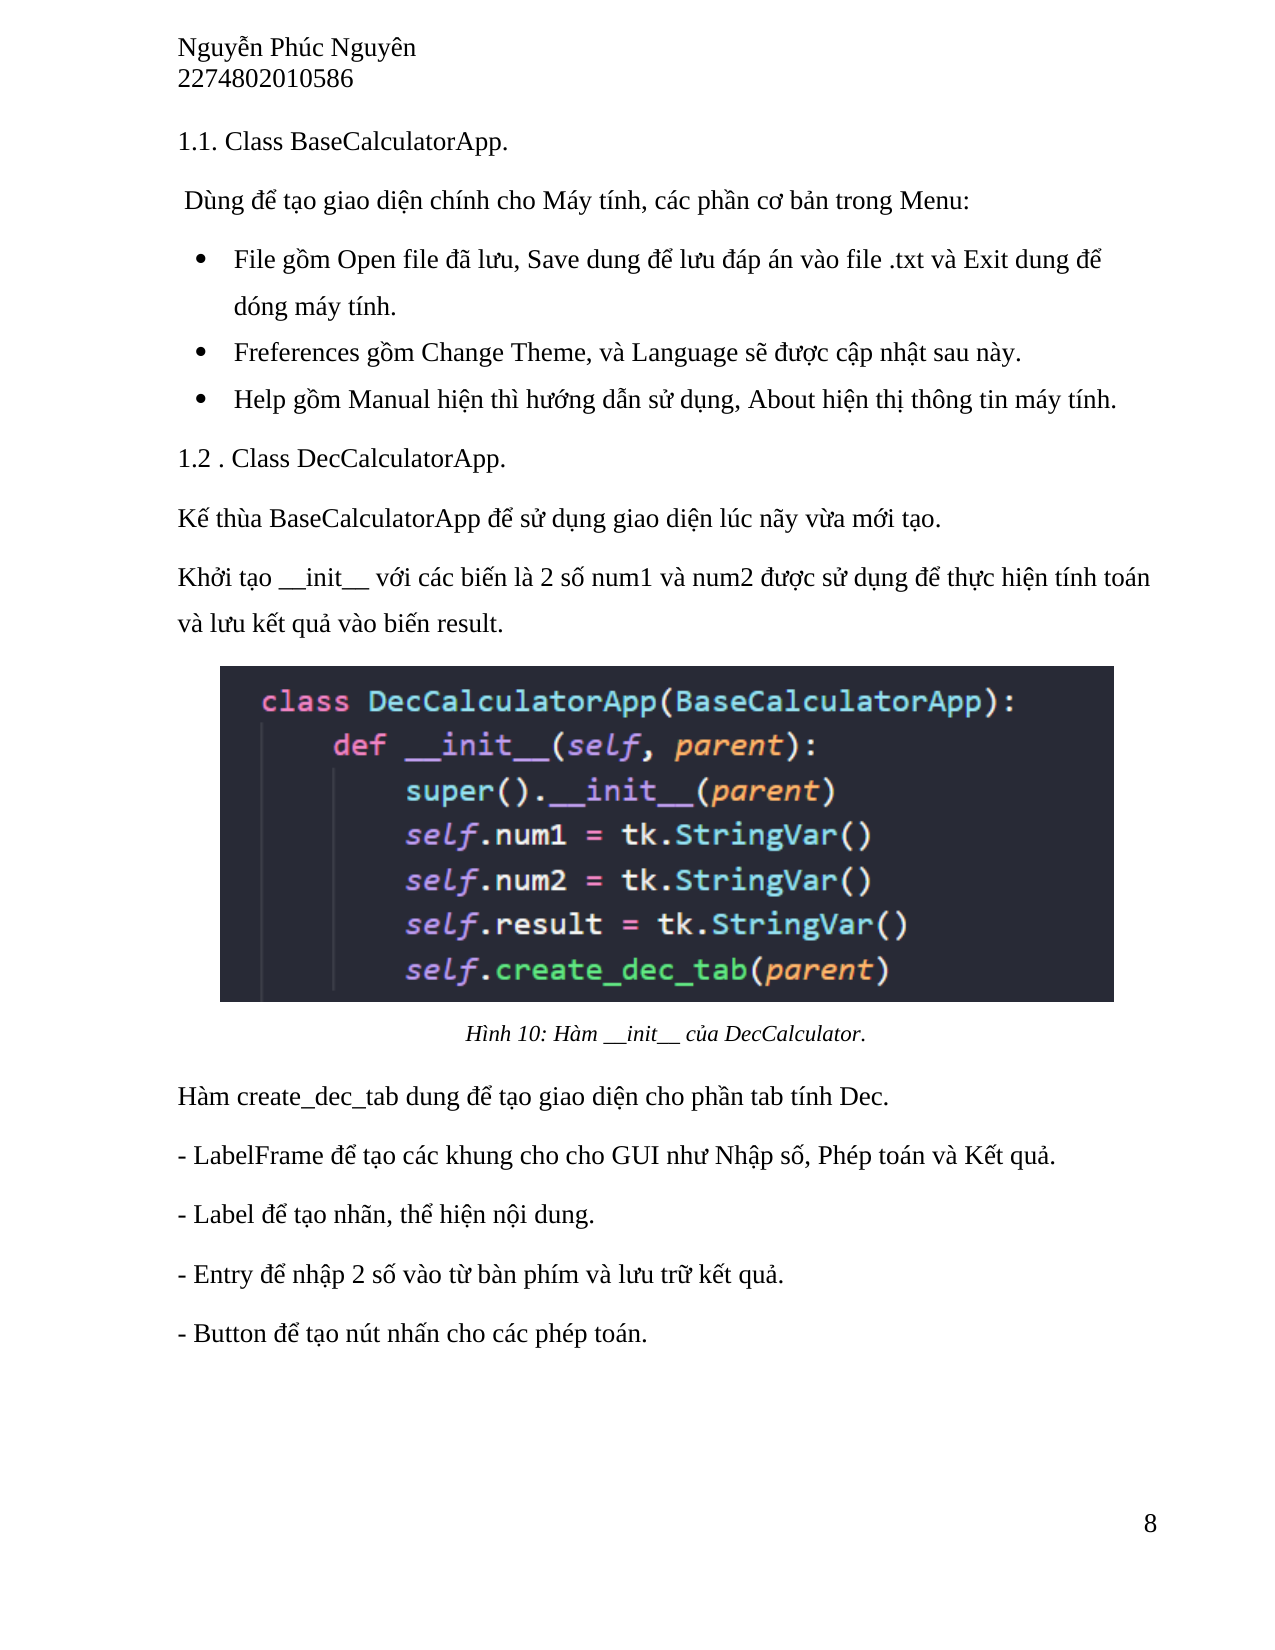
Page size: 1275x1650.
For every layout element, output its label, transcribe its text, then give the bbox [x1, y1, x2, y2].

text Hàm create_dec_tab dung để tạo giao diện cho phần tab tính Dec. [177, 1080, 1157, 1111]
text - Label để tạo nhãn, thể hiện nội dung. [177, 1198, 1157, 1230]
list Freferences gồm Change Theme, và Language sẽ được cập nhật sau này. [196, 336, 1157, 368]
list File gồm Open file đã lưu, Save dung để lưu đáp án vào file .txt và Exit dung để dóng máy tính. [196, 243, 1157, 321]
text - LabelFrame để tạo các khung cho cho GUI như Nhập số, Phép toán và Kết quả. [177, 1139, 1157, 1171]
subtitle 1.1. Class BaseCalculatorApp. [177, 124, 1157, 156]
text Khởi tạo __init__ với các biến là 2 số num1 và num2 được sử dụng để thực hiện tính toán và lưu kết quả vào biến result. [177, 561, 1157, 639]
text - Entry để nhập 2 số vào từ bàn phím và lưu trữ kết quả. [177, 1258, 1157, 1289]
subtitle 1.2 . Class DecCalculatorApp. [177, 443, 1157, 474]
picture [220, 666, 1114, 1002]
list Help gồm Manual hiện thì hướng dẫn sử dụng, About hiện thị thông tin máy tính. [196, 383, 1157, 414]
text - Button để tạo nút nhấn cho các phép toán. [177, 1317, 1157, 1348]
text Kế thùa BaseCalculatorApp để sử dụng giao diện lúc nãy vừa mới tạo. [177, 502, 1157, 533]
text Dùng để tạo giao diện chính cho Máy tính, các phần cơ bản trong Menu: [177, 184, 1157, 215]
